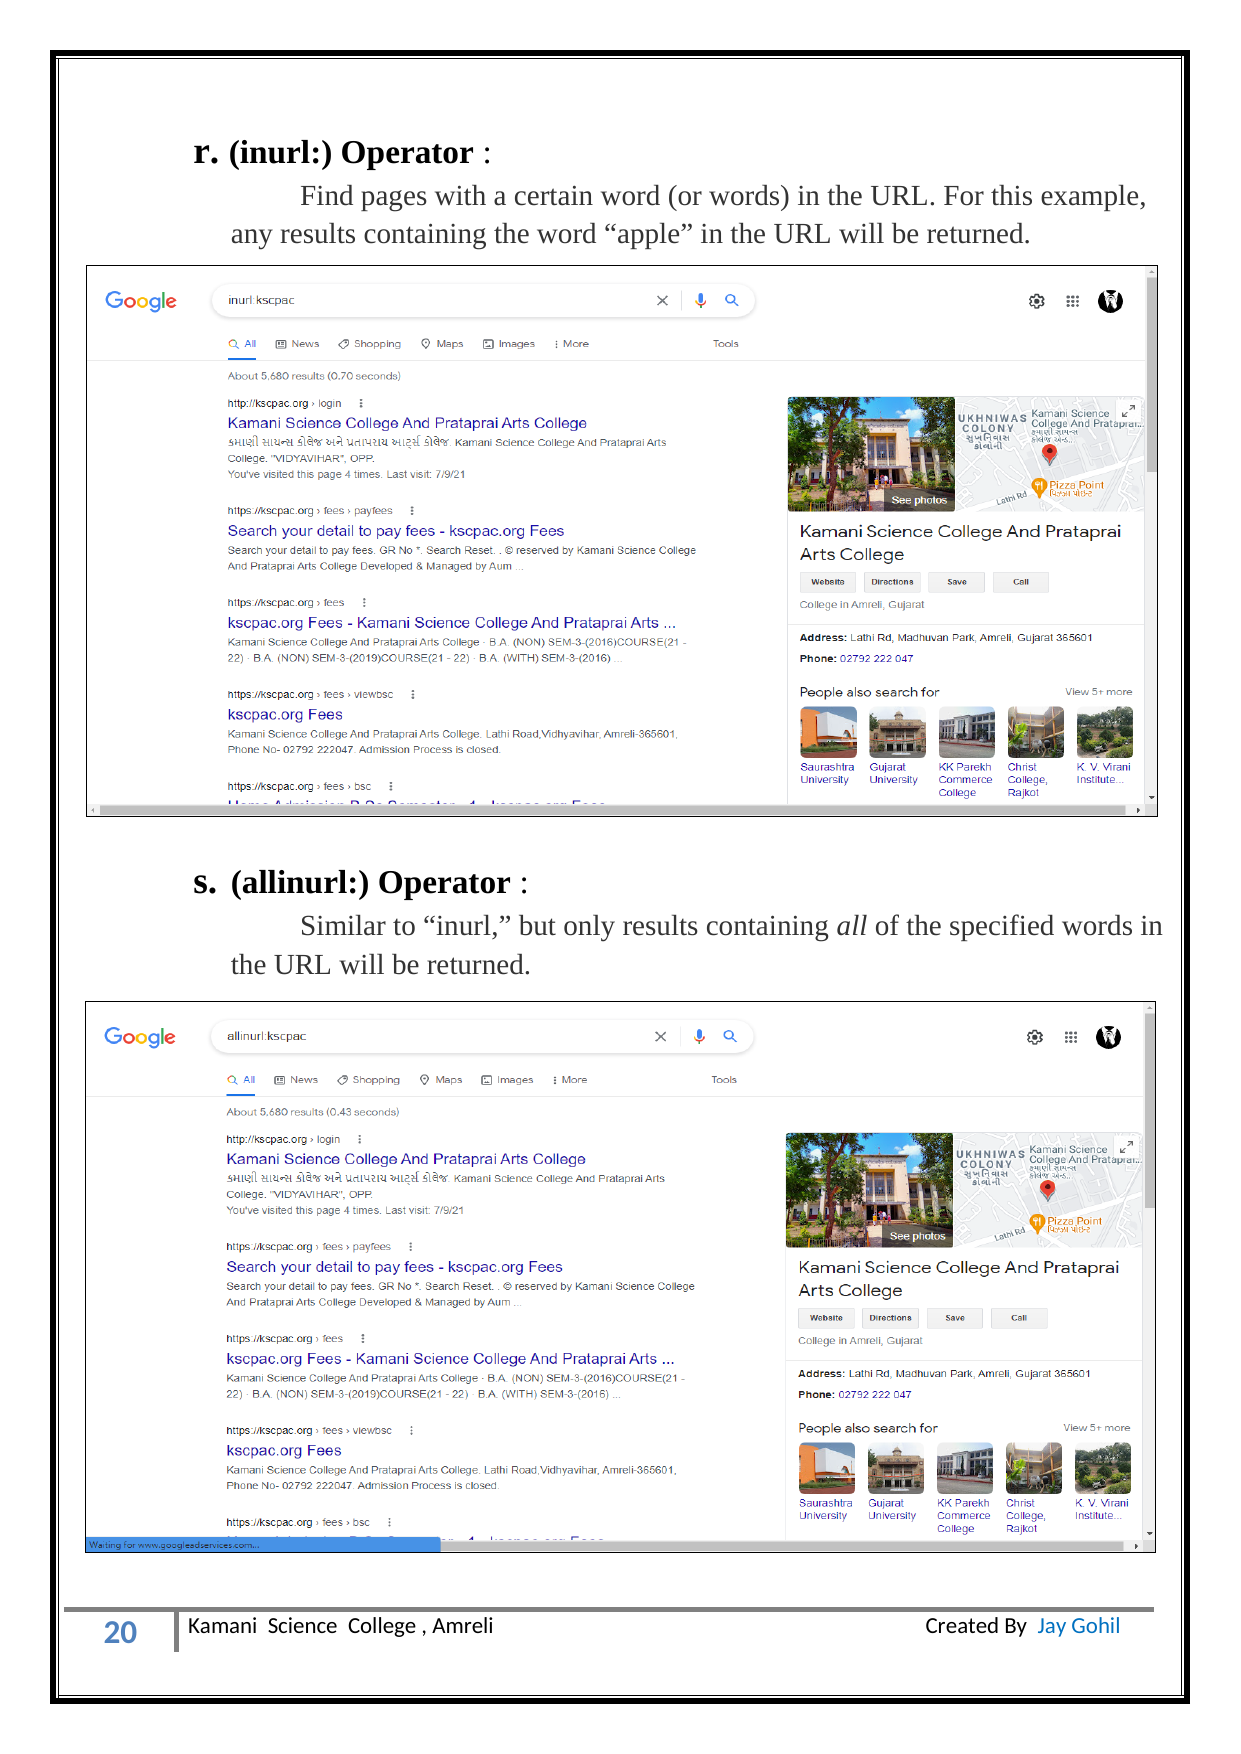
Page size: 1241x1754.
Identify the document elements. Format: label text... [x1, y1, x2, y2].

list (allinurl:) Operator : [193, 859, 1165, 902]
list Find pages with a certain word (or words) in the URL. For this example, any results containing the word “apple” in the URL will be returned. [231, 178, 1165, 250]
list (inurl:) Operator : [193, 128, 1165, 171]
picture [86, 1002, 1155, 1552]
list Similar to “inurl,” but only results containing all of the specified words in the URL will be returned. [231, 908, 1165, 980]
picture [87, 266, 1157, 816]
